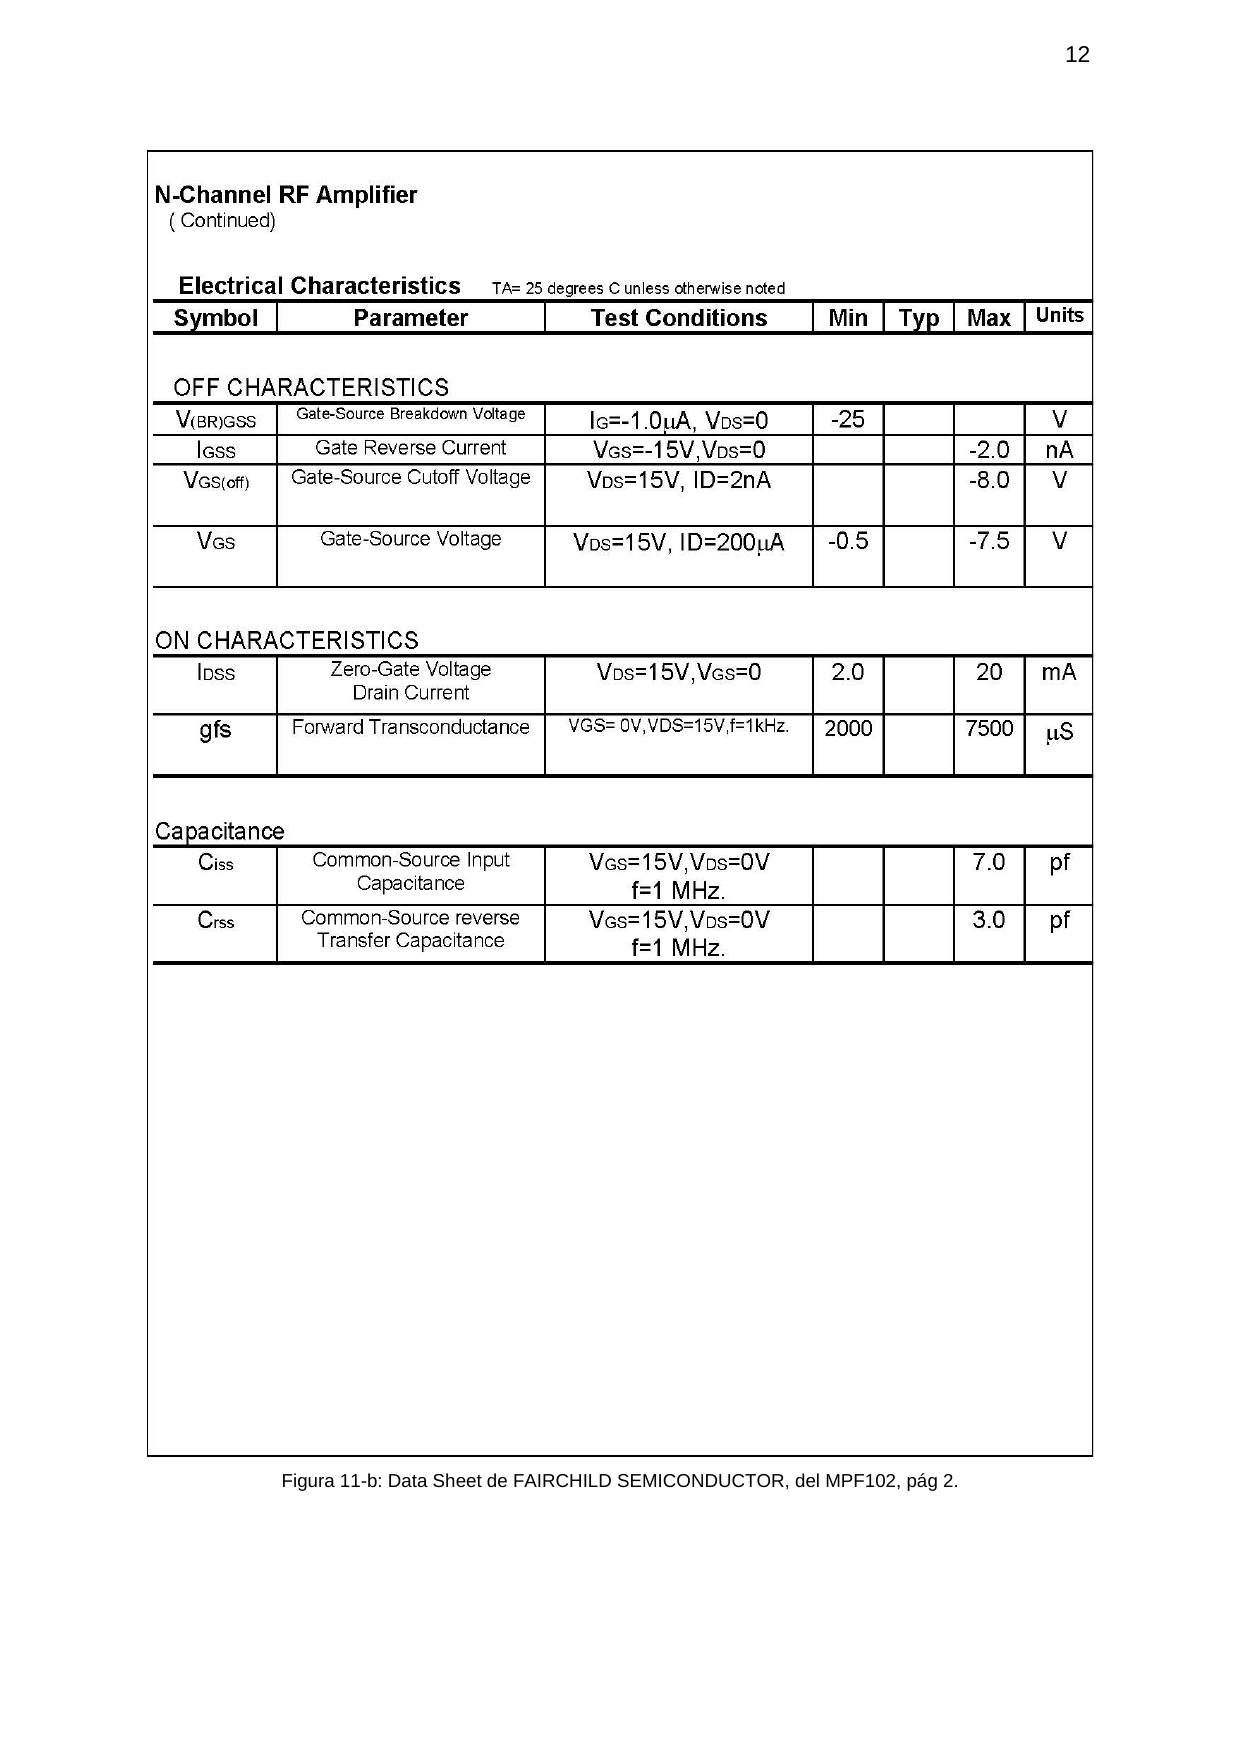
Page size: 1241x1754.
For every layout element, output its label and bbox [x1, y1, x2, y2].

picture [145, 149, 1094, 1459]
